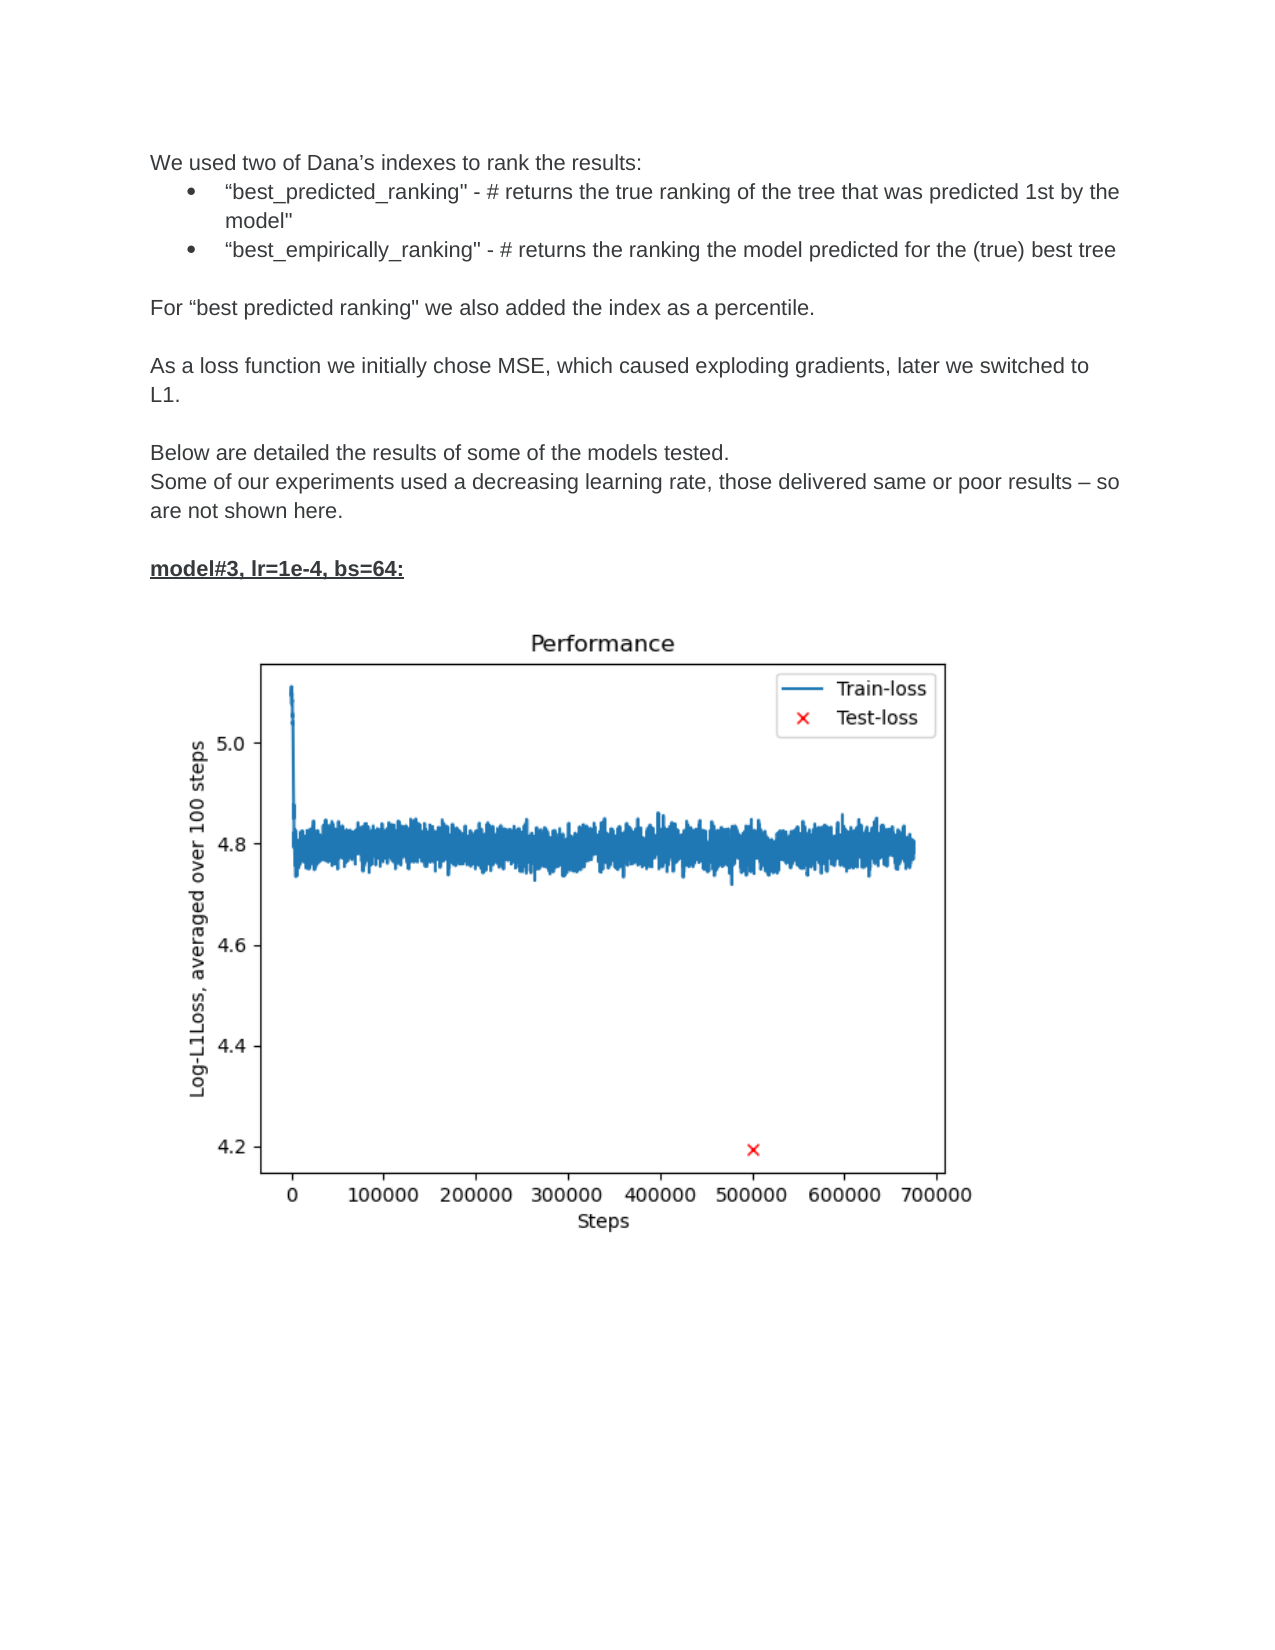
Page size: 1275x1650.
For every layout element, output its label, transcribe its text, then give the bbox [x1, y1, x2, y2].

text For “best predicted ranking" we also added the index as a percentile. [150, 295, 1125, 320]
list “best_predicted_ranking" - # returns the true ranking of the tree that was predicted 1st by the model" [187, 179, 1125, 233]
picture [150, 584, 1033, 1246]
text We used two of Dana’s indexes to rank the results: [150, 150, 1125, 175]
text As a loss function we initially chose MSE, which caused exploding gradients, later we switched to L1. [150, 353, 1125, 407]
text Below are detailed the results of some of the models tested. [150, 439, 1125, 465]
text Some of our experiments used a decreasing learning rate, those delivered same or poor results – so are not shown here. [150, 468, 1125, 523]
list “best_empirically_ranking" - # returns the ranking the model predicted for the (true) best tree [187, 237, 1125, 262]
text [150, 555, 1125, 1251]
